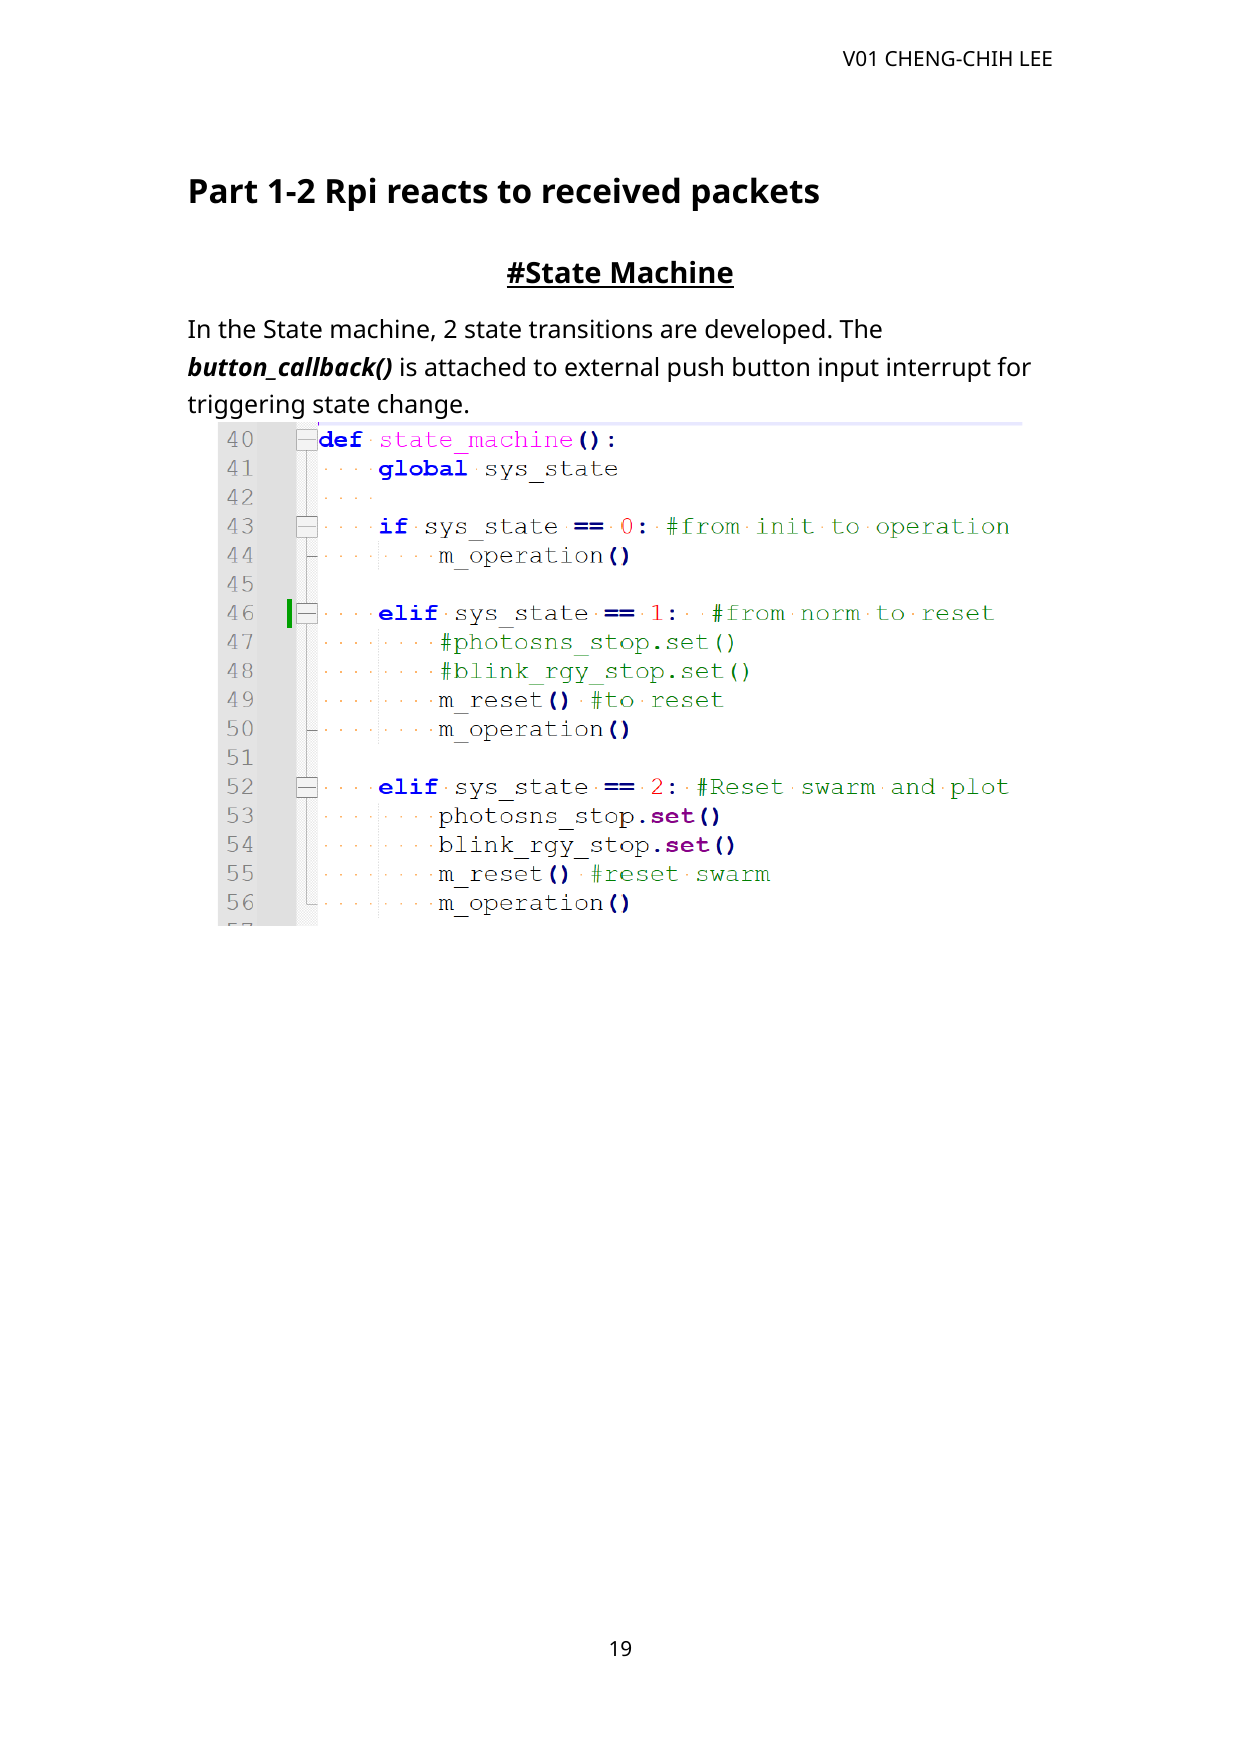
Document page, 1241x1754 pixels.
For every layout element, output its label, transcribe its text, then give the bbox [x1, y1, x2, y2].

text In the State machine, 2 state transitions are developed. The button_callback() is attached to external push button input interrupt for triggering state change. [187, 310, 1053, 423]
picture [217, 422, 1023, 926]
subtitle Part 1-2 Rpi reacts to received packets [187, 153, 1053, 228]
text #State Machine [187, 235, 1053, 310]
